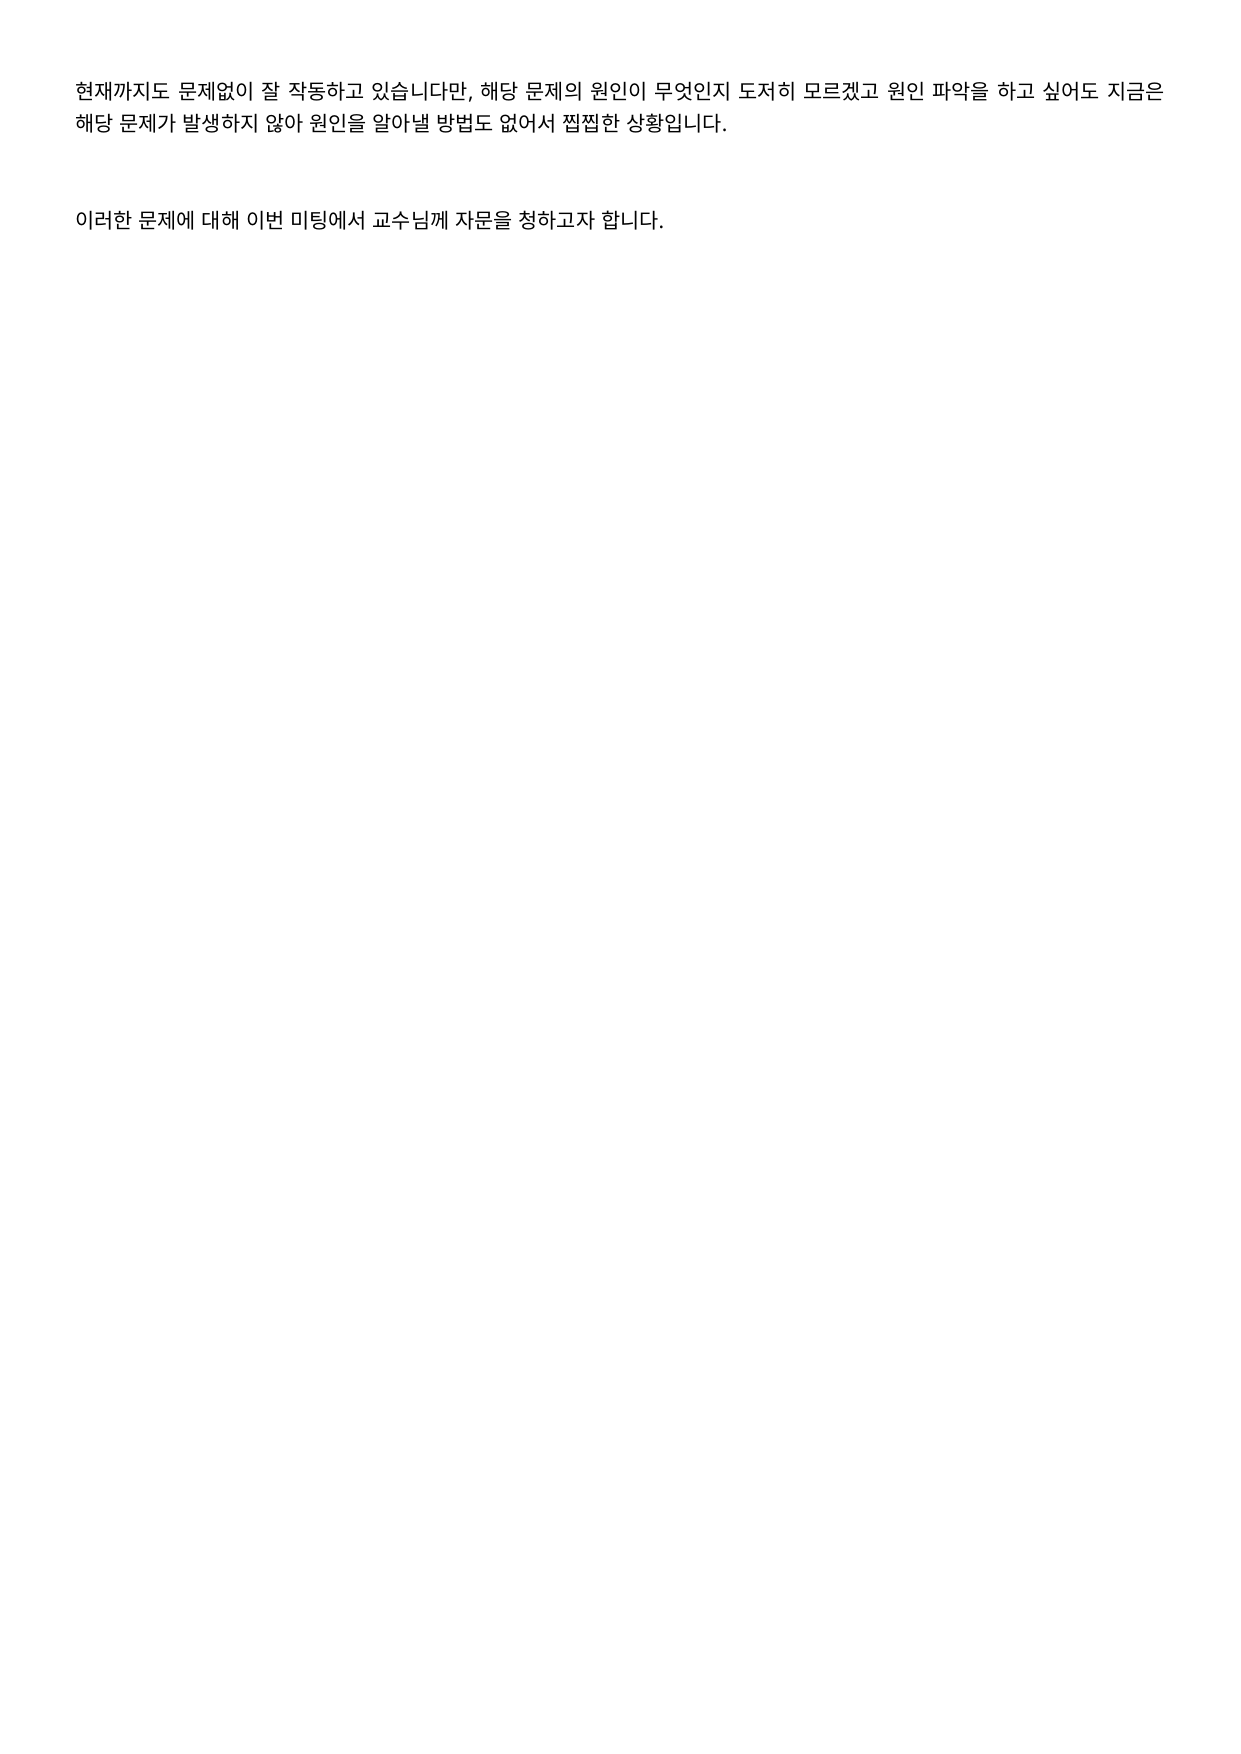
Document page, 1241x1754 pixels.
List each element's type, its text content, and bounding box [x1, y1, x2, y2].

text 현재까지도 문제없이 잘 작동하고 있습니다만, 해당 문제의 원인이 무엇인지 도저히 모르겠고 원인 파악을 하고 싶어도 지금은 해당 문제가 발생하지 않아 원인을 알아낼 방법도 없어서 찝찝한 상황입니다. [75, 75, 1165, 138]
text 이러한 문제에 대해 이번 미팅에서 교수님께 자문을 청하고자 합니다. [75, 204, 1165, 235]
